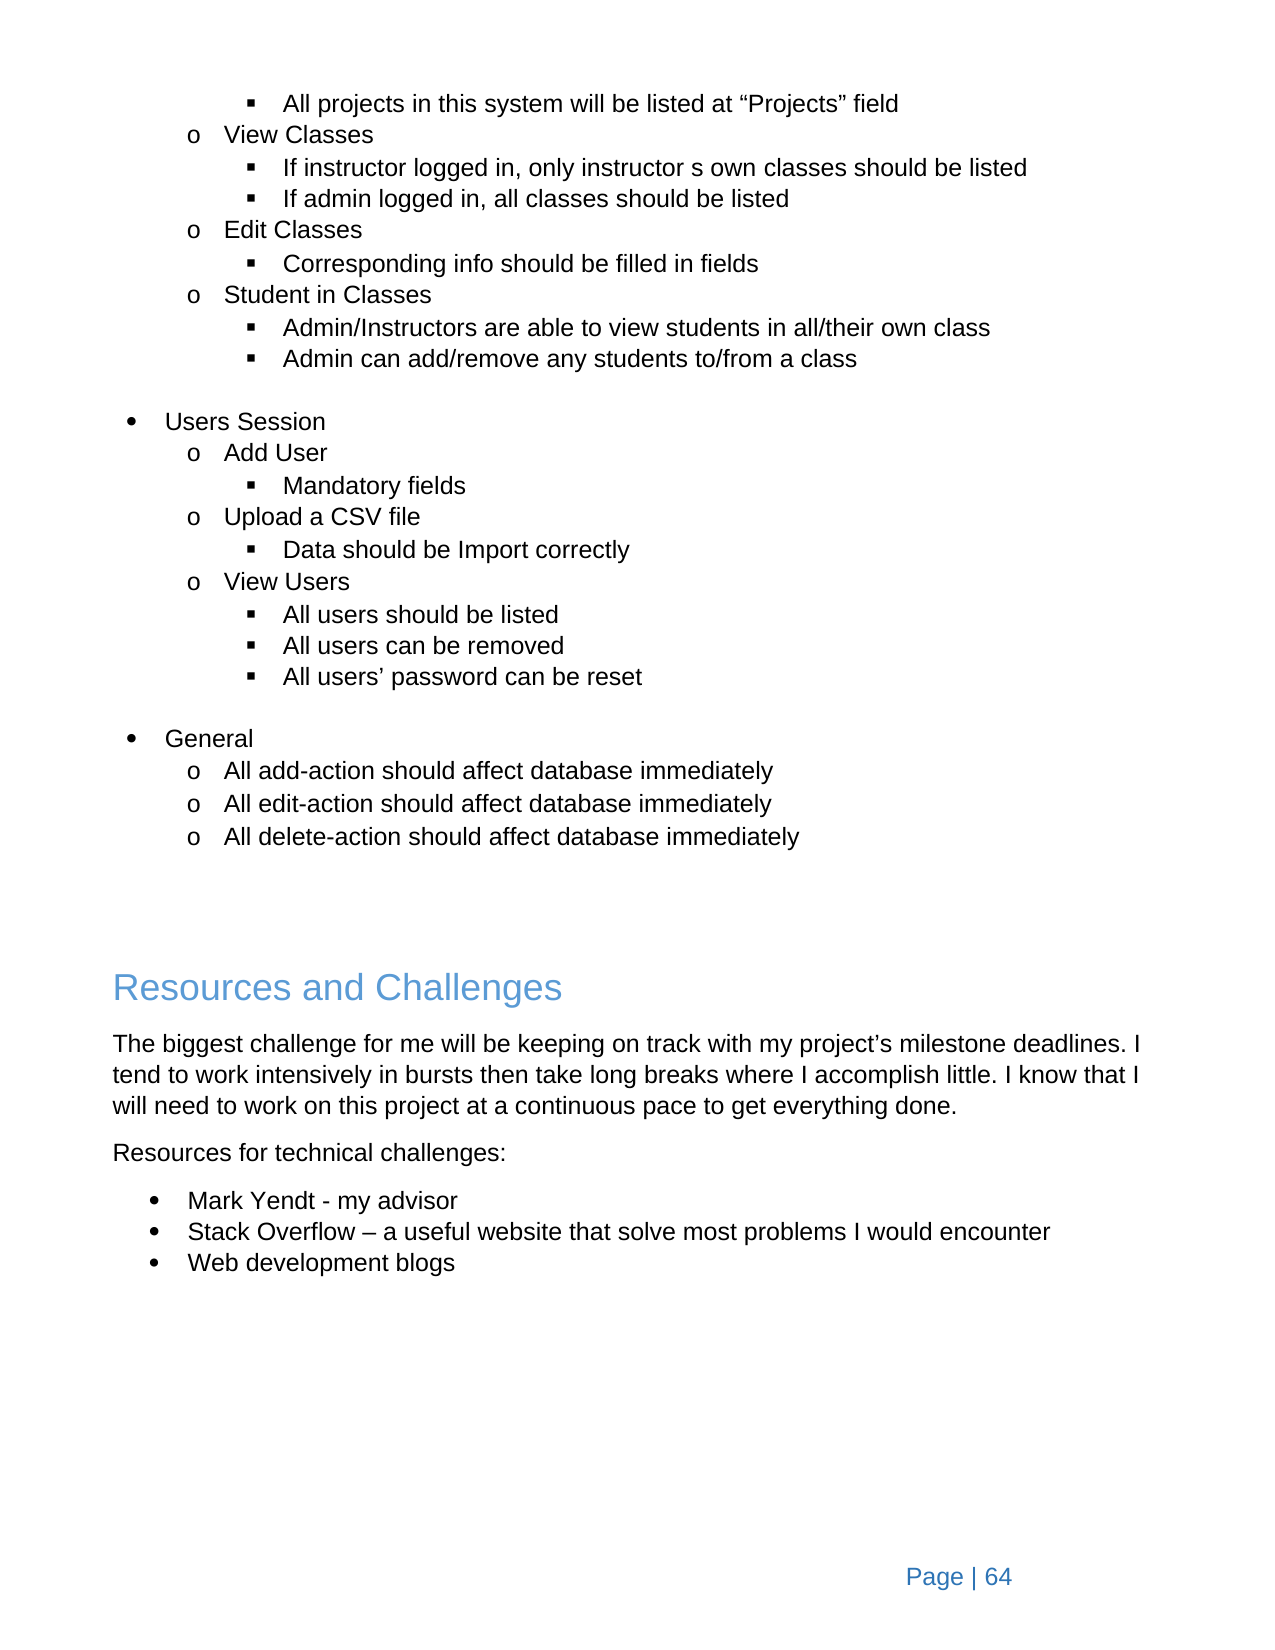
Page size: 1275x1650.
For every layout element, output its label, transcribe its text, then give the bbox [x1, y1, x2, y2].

list If instructor logged in, only instructor s own classes should be listed [245, 153, 1163, 182]
list Users Session [127, 407, 1163, 435]
text Resources for technical challenges: [112, 1138, 1163, 1167]
list All edit-action should affect database immediately [186, 789, 1163, 820]
list If admin logged in, all classes should be listed [245, 184, 1163, 213]
list Data should be Import correctly [245, 536, 1163, 564]
list Corresponding info should be filled in fields [245, 249, 1163, 278]
list General [127, 724, 1163, 753]
list All users should be listed [245, 600, 1163, 629]
list All add-action should affect database immediately [186, 756, 1163, 787]
list All users’ password can be reset [245, 662, 1163, 691]
list Student in Classes [186, 280, 1163, 311]
list All users can be removed [245, 631, 1163, 660]
list Add User [186, 438, 1163, 469]
list Stack Overflow – a useful website that solve most problems I would encounter [150, 1217, 1163, 1246]
list Mark Yendt - my advisor [150, 1186, 1163, 1215]
list All projects in this system will be listed at “Projects” field [245, 89, 1163, 117]
list Admin can add/remove any students to/from a class [245, 344, 1163, 373]
list Edit Classes [186, 215, 1163, 246]
list Web development blogs [150, 1248, 1163, 1277]
list Admin/Instructors are able to view students in all/their own class [245, 313, 1163, 342]
list View Users [186, 567, 1163, 598]
text The biggest challenge for me will be keeping on track with my project’s milestone deadlines. I tend to work intensively in bursts then take long breaks where I accomplish little. I know that I will need to work on this project at a continuous pace to get everything done. [112, 1029, 1163, 1119]
list All delete-action should affect database immediately [186, 822, 1163, 853]
list Mandatory fields [245, 471, 1163, 500]
list View Classes [186, 120, 1163, 151]
list Upload a CSV file [186, 502, 1163, 533]
text Resources and Challenges [112, 965, 1163, 1008]
